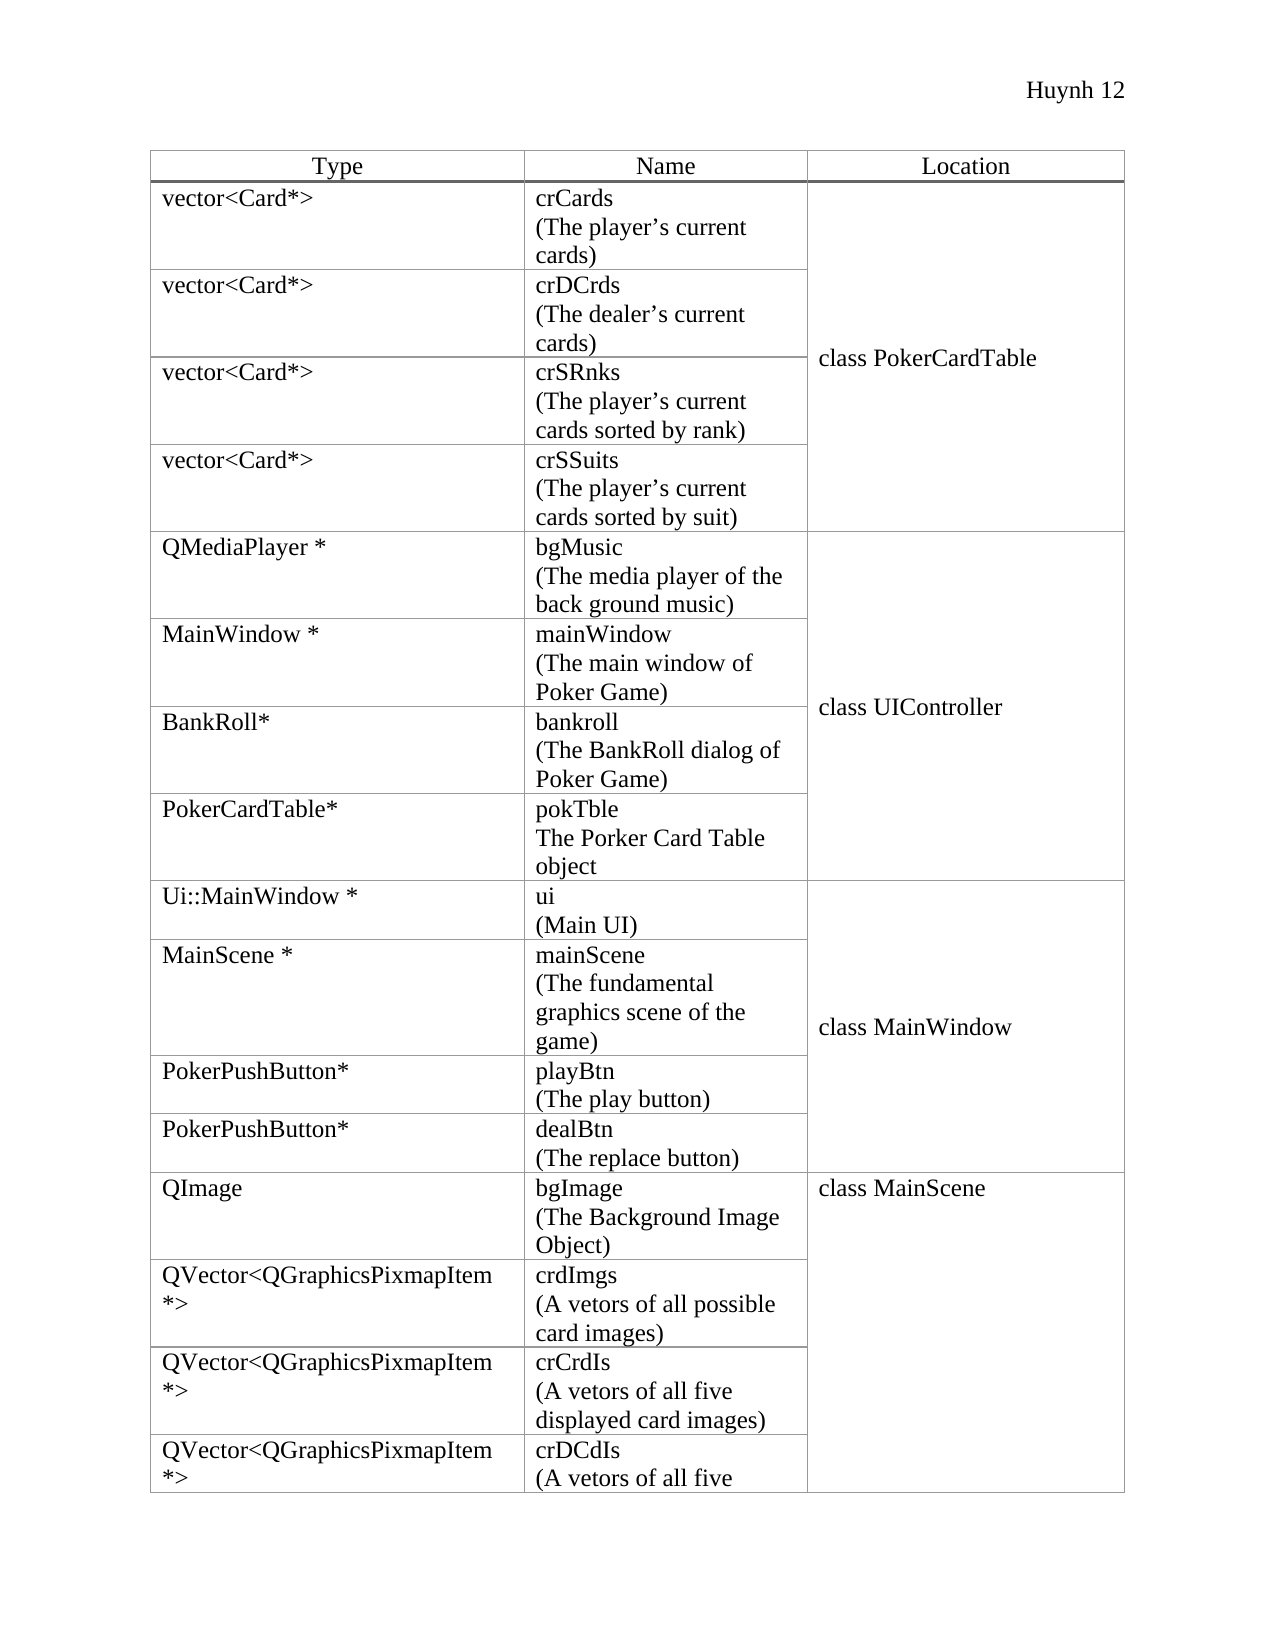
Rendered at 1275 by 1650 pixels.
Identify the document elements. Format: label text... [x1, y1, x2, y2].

table_cell QImage [151, 1173, 524, 1259]
table_cell class MainWindow [808, 881, 1124, 1172]
table_cell crdImgs (A vetors of all possible card images) [525, 1260, 807, 1346]
table_cell crSRnks (The player’s current cards sorted by rank) [525, 358, 807, 444]
table_cell dealBtn (The replace button) [525, 1114, 807, 1172]
table_cell mainScene (The fundamental graphics scene of the game) [525, 940, 807, 1055]
table_cell MainWindow * [151, 619, 524, 706]
table_cell bgImage (The Background Image Object) [525, 1173, 807, 1259]
table_cell vector<Card*> [151, 358, 524, 444]
table_cell MainScene * [151, 940, 524, 1055]
table_header Type [151, 151, 524, 180]
table_cell class UIController [808, 532, 1124, 880]
table_cell QVector<QGraphicsPixmapItem *> [151, 1260, 524, 1346]
table_cell bankroll (The BankRoll dialog of Poker Game) [525, 707, 807, 793]
table_cell Ui::MainWindow * [151, 881, 524, 939]
table_cell QVector<QGraphicsPixmapItem *> [151, 1348, 524, 1434]
table_cell vector<Card*> [151, 445, 524, 531]
table_cell mainWindow (The main window of Poker Game) [525, 619, 807, 706]
table_cell vector<Card*> [151, 270, 524, 356]
table_cell PokerCardTable* [151, 794, 524, 880]
table_cell crCards (The player’s current cards) [525, 183, 807, 269]
table_cell ui (Main UI) [525, 881, 807, 939]
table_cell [151, 1435, 524, 1492]
table_cell BankRoll* [151, 707, 524, 793]
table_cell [525, 1435, 807, 1492]
table_cell vector<Card*> [151, 183, 524, 269]
table_cell crSSuits (The player’s current cards sorted by suit) [525, 445, 807, 531]
table_cell crDCrds (The dealer’s current cards) [525, 270, 807, 356]
table_cell PokerPushButton* [151, 1114, 524, 1172]
table_cell bgMusic (The media player of the back ground music) [525, 532, 807, 618]
table_header Name [525, 151, 807, 180]
table_cell QMediaPlayer * [151, 532, 524, 618]
table_cell PokerPushButton* [151, 1056, 524, 1113]
table_cell crCrdIs (A vetors of all five displayed card images) [525, 1348, 807, 1434]
table_cell class PokerCardTable [808, 183, 1124, 531]
table_cell pokTble The Porker Card Table object [525, 794, 807, 880]
table_cell playBtn (The play button) [525, 1056, 807, 1113]
table_cell class MainScene [808, 1173, 1124, 1492]
table_header Location [808, 151, 1124, 180]
